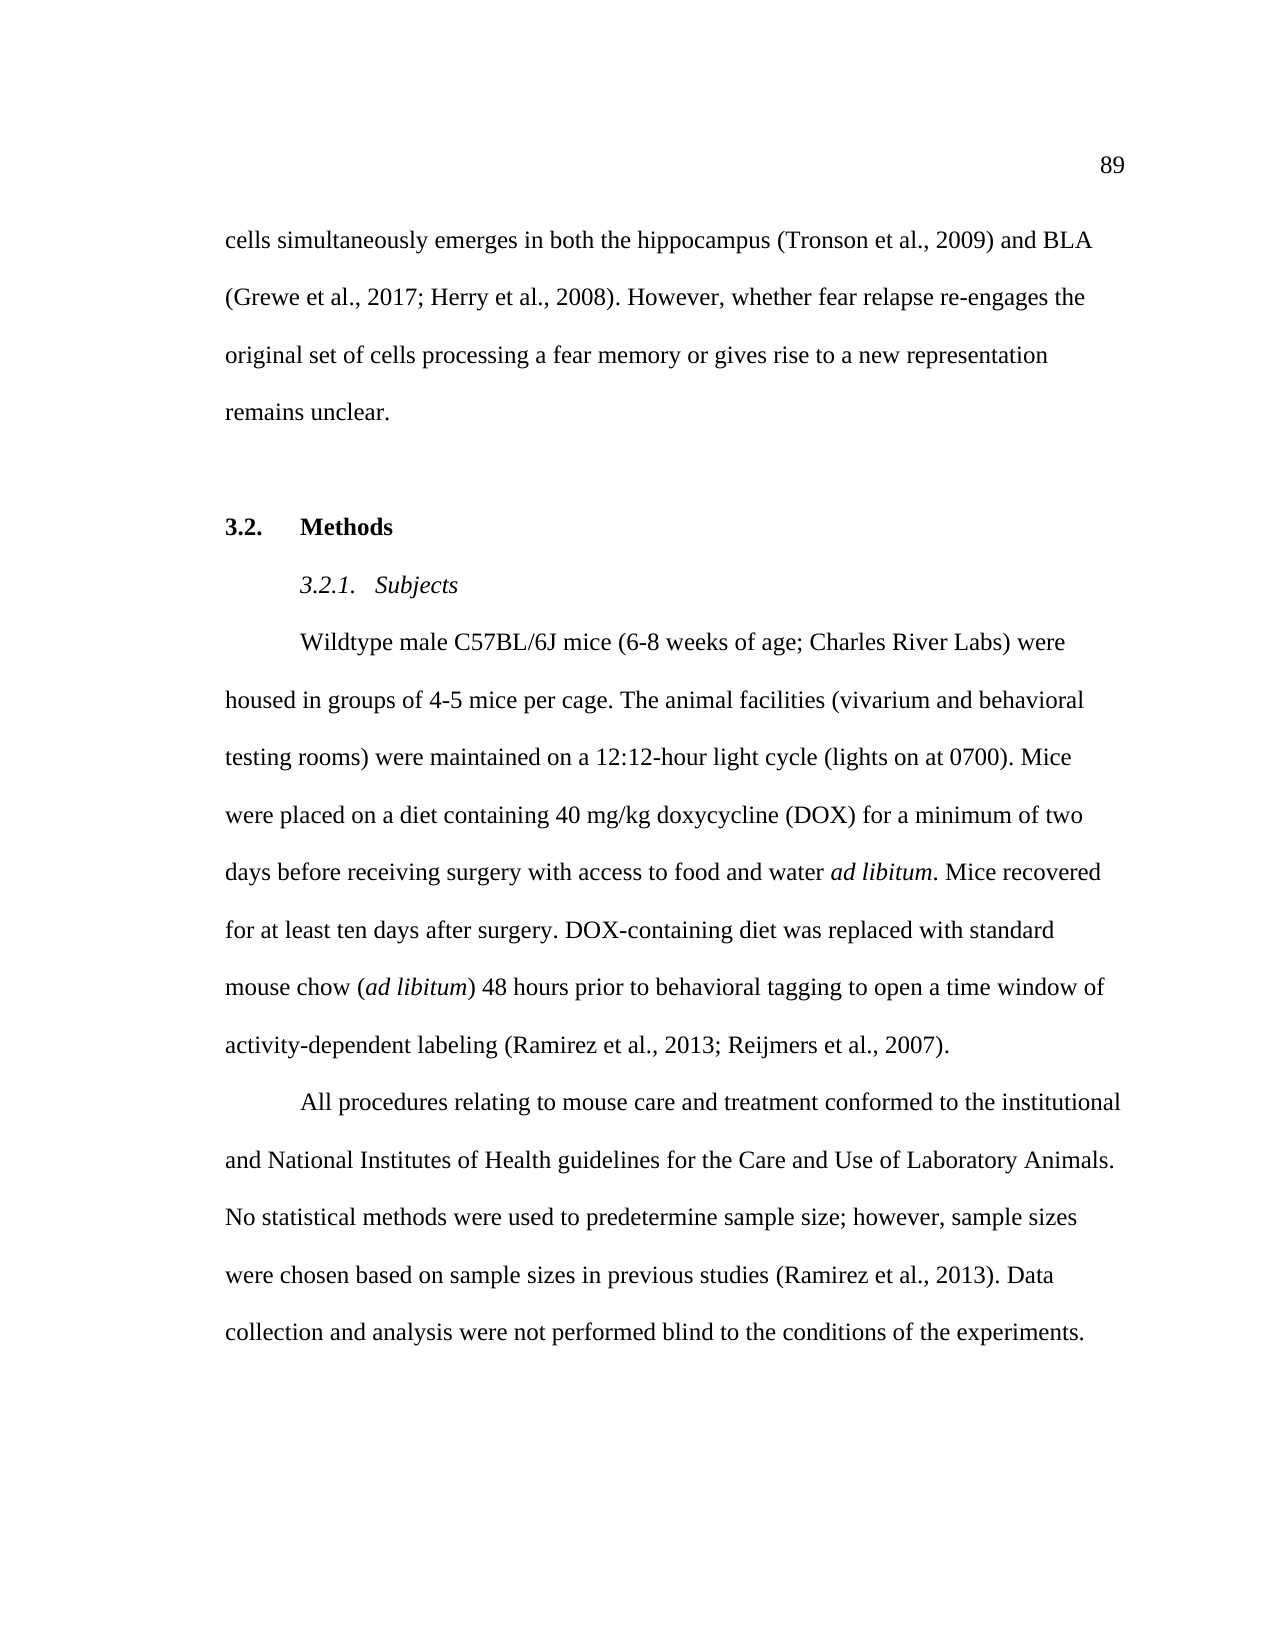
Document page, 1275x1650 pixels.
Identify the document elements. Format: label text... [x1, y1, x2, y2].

text Wildtype male C57BL/6J mice (6-8 weeks of age; Charles River Labs) were housed in groups of 4-5 mice per cage. The animal facilities (vivarium and behavioral testing rooms) were maintained on a 12:12-hour light cycle (lights on at 0700). Mice were placed on a diet containing 40 mg/kg doxycycline (DOX) for a minimum of two days before receiving surgery with access to food and water ad libitum. Mice recovered for at least ten days after surgery. DOX-containing diet was replaced with standard mouse chow (ad libitum) 48 hours prior to behavioral tagging to open a time window of activity-dependent labeling (Ramirez et al., 2013; Reijmers et al., 2007). [225, 627, 1125, 1059]
subtitle Methods [225, 512, 1125, 541]
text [225, 225, 1125, 426]
subtitle Subjects [300, 570, 1125, 599]
text All procedures relating to mouse care and treatment conformed to the institutional and National Institutes of Health guidelines for the Care and Use of Laboratory Animals. No statistical methods were used to predetermine sample size; however, sample sizes were chosen based on sample sizes in previous studies (Ramirez et al., 2013). Data collection and analysis were not performed blind to the conditions of the experiments. [225, 1087, 1125, 1346]
